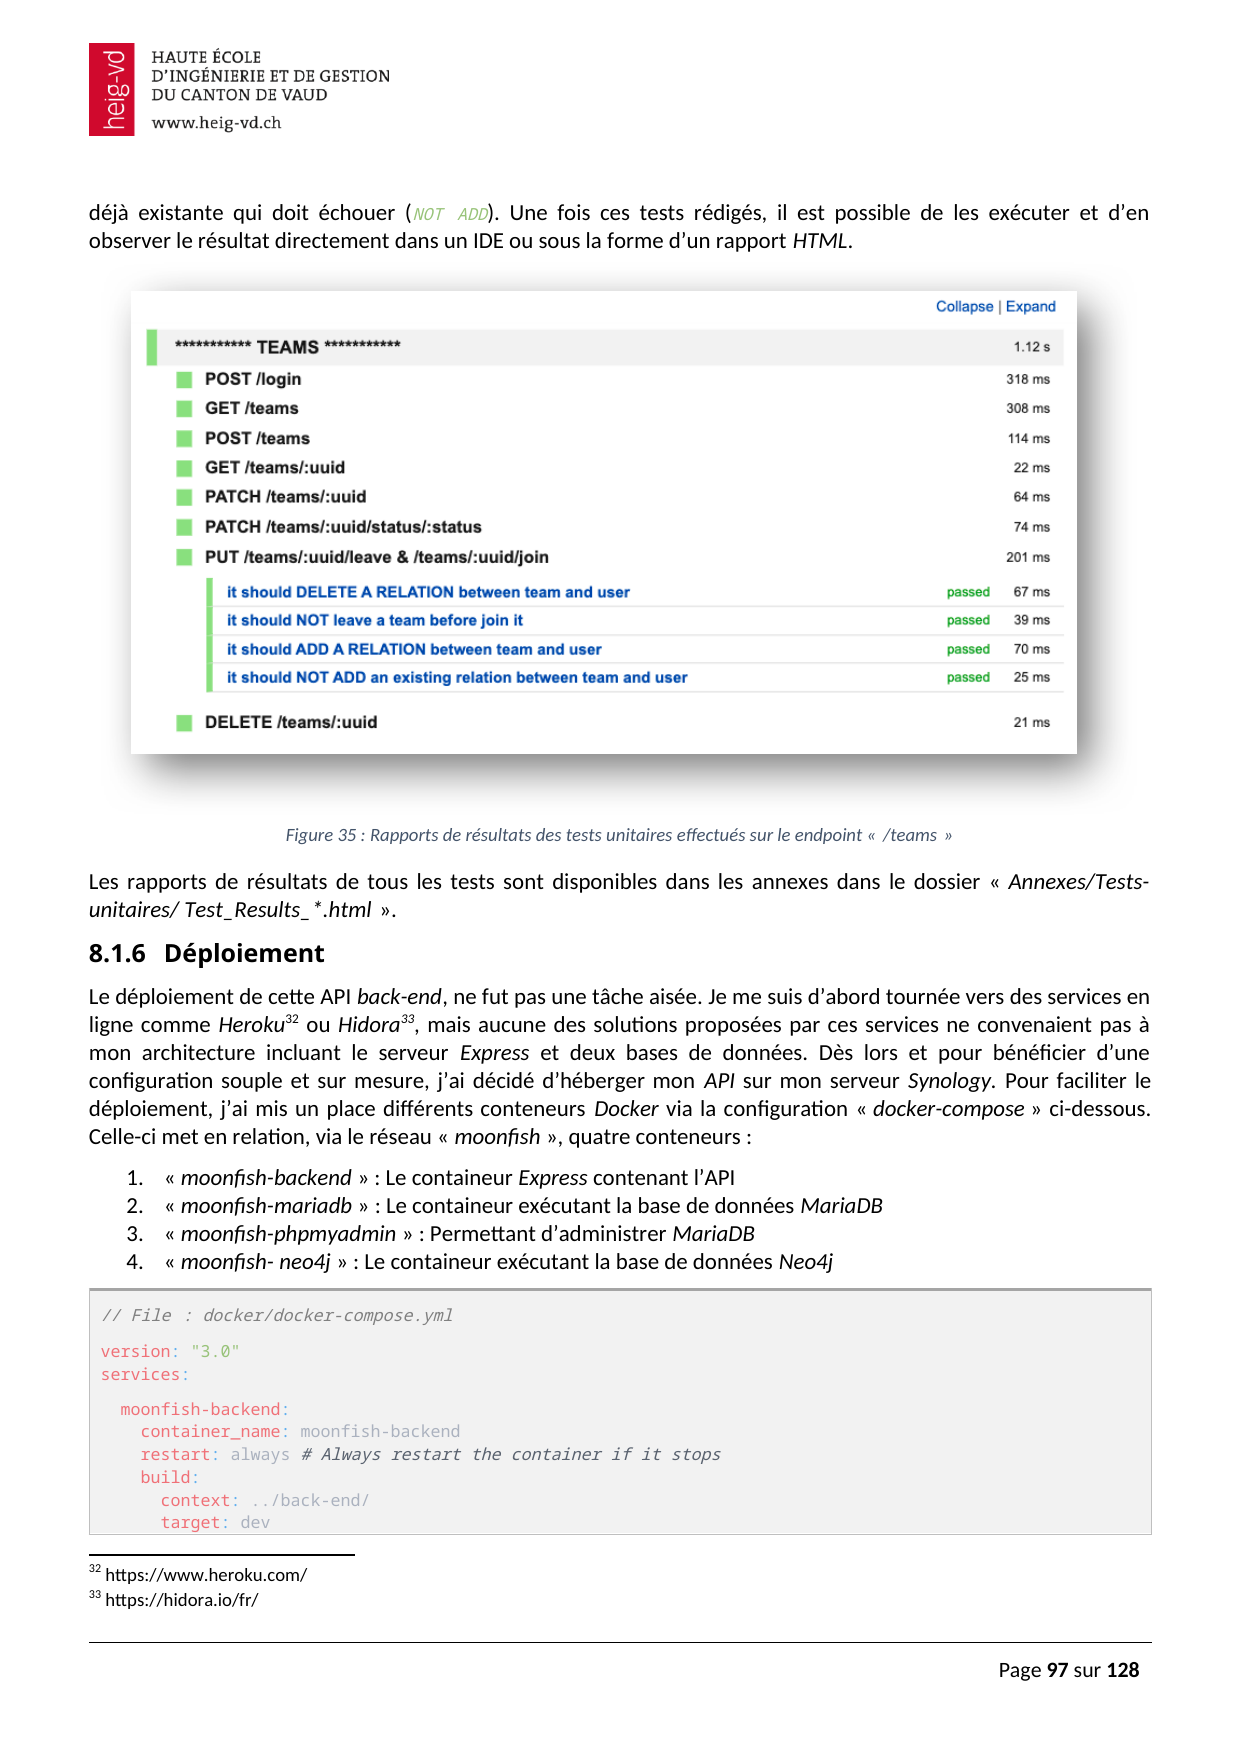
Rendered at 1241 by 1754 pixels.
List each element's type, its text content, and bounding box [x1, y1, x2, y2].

table_header // File : docker/docker-compose.yml [90, 1291, 1151, 1326]
text Le déploiement de cette API back-end, ne fut pas une tâche aisée. Je me suis d’abord tournée vers des services en ligne comme Heroku ou Hidora, mais aucune des solutions proposées par ces services ne convenaient pas à mon architecture incluant le serveur Express et deux bases de données. Dès lors et pour bénéficier d’une configuration souple et sur mesure, j’ai décidé d’héberger mon API sur mon serveur Synology. Pour faciliter le déploiement, j’ai mis un place différents conteneurs Docker via la configuration « docker-compose » ci-dessous. Celle-ci met en relation, via le réseau « moonfish », quatre conteneurs : [89, 982, 1152, 1150]
subtitle Déploiement [89, 936, 1152, 970]
text Figure 35 : Rapports de résultats des tests unitaires effectués sur le endpoint « /teams » [89, 823, 1152, 846]
picture [131, 291, 1077, 754]
text Les rapports de résultats de tous les tests sont disponibles dans les annexes dans le dossier « Annexes/Tests-unitaires/ Test_Results_*.html ». [89, 867, 1152, 923]
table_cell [90, 1327, 1151, 1533]
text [89, 198, 1152, 254]
picture [89, 43, 389, 136]
list « moonfish-mariadb » : Le containeur exécutant la base de données MariaDB [126, 1191, 1152, 1219]
list « moonfish-backend » : Le containeur Express contenant l’API [126, 1163, 1152, 1191]
list « moonfish- neo4j » : Le containeur exécutant la base de données Neo4j [126, 1247, 1152, 1275]
list « moonfish-phpmyadmin » : Permettant d’administrer MariaDB [126, 1219, 1152, 1247]
